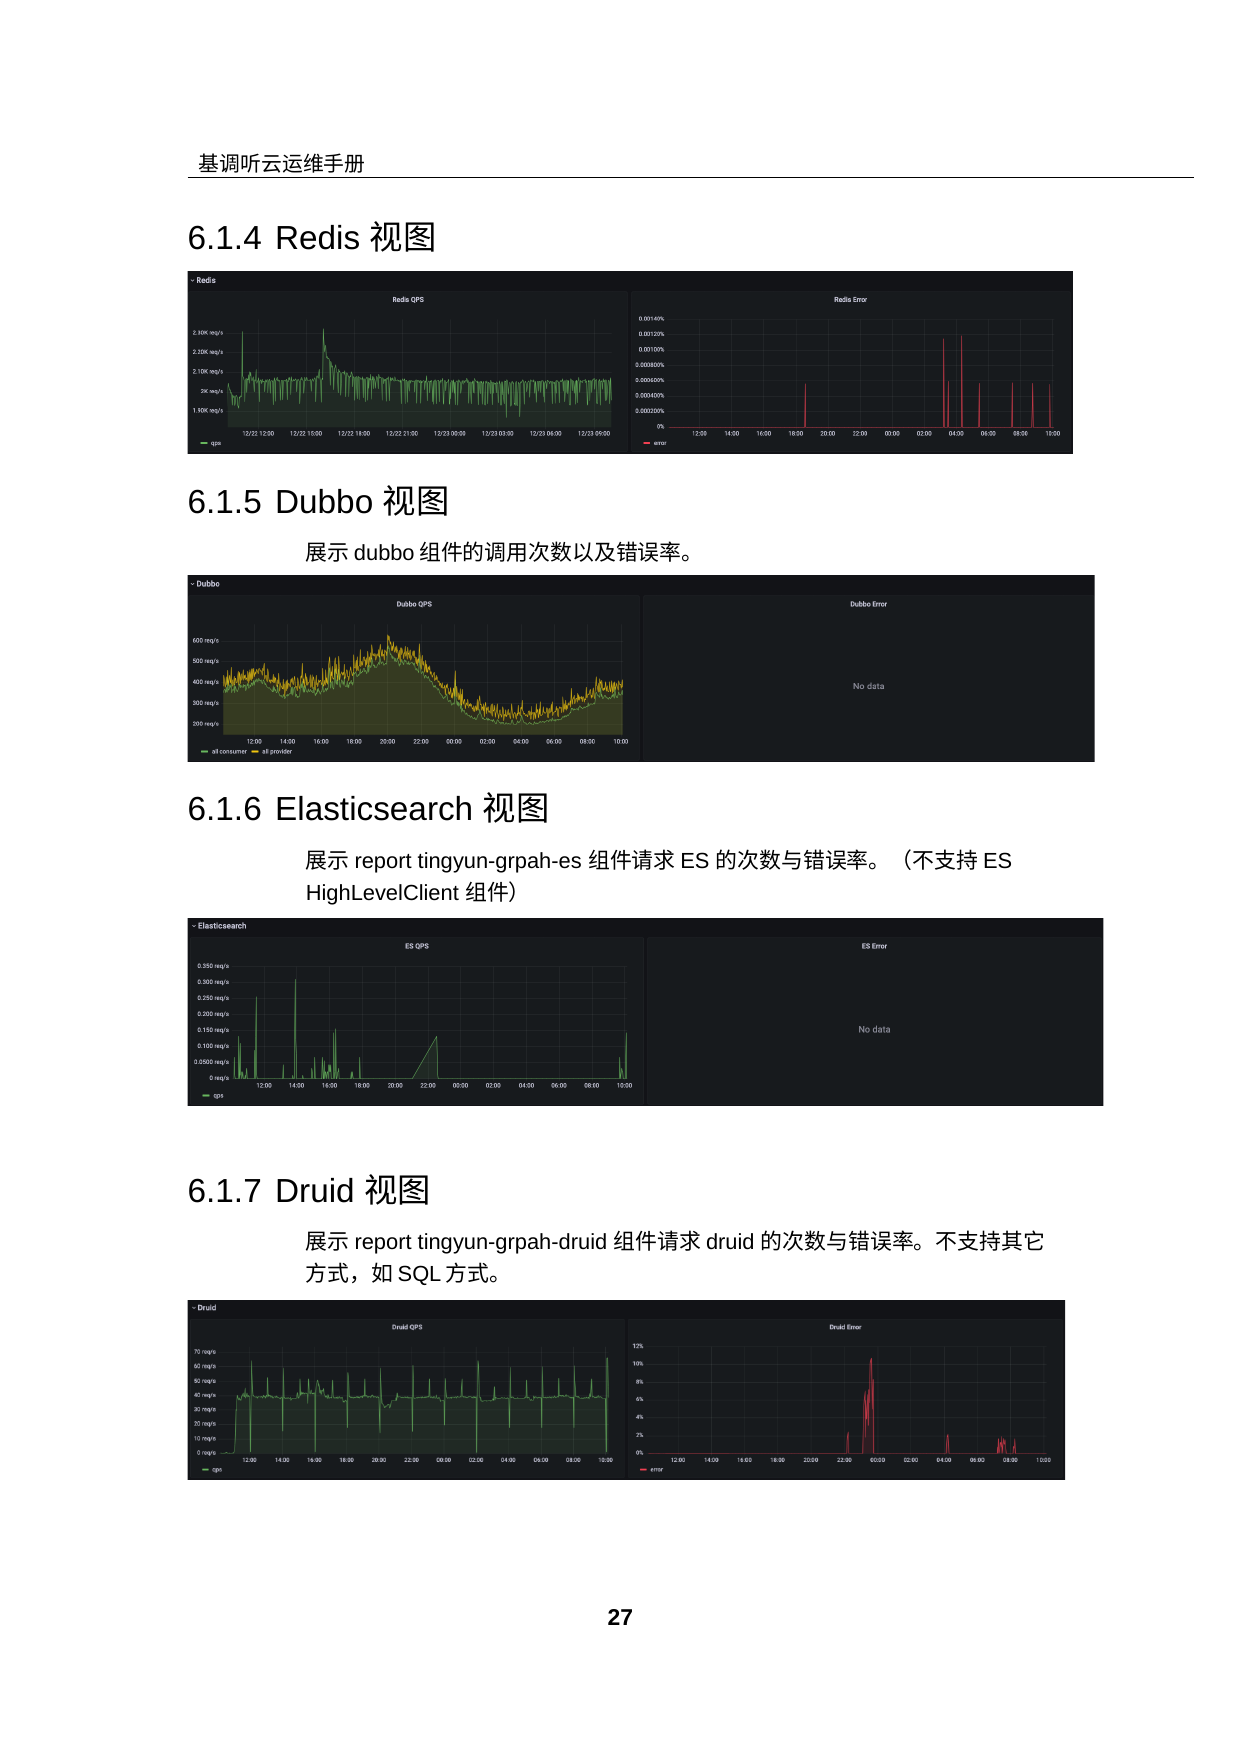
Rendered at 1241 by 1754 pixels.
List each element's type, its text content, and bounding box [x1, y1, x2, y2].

picture [187, 1300, 1066, 1480]
text 展示dubbo组件的调用次数以及错误率。 [306, 535, 1053, 567]
text 展示 report tingyun-grpah-es 组件请求 ES 的次数与错误率。（不支持 ES HighLevelClient 组件） [306, 843, 1053, 906]
subtitle Dubbo 视图 [187, 474, 1053, 523]
subtitle Redis 视图 [187, 210, 1053, 259]
text 展示 report tingyun-grpah-druid 组件请求 druid 的次数与错误率。不支持其它方式，如SQL方式。 [306, 1224, 1053, 1288]
picture [187, 271, 1073, 454]
subtitle Elasticsearch 视图 [187, 782, 1053, 830]
picture [187, 918, 1104, 1106]
picture [187, 575, 1095, 762]
subtitle Druid 视图 [187, 1164, 1053, 1212]
